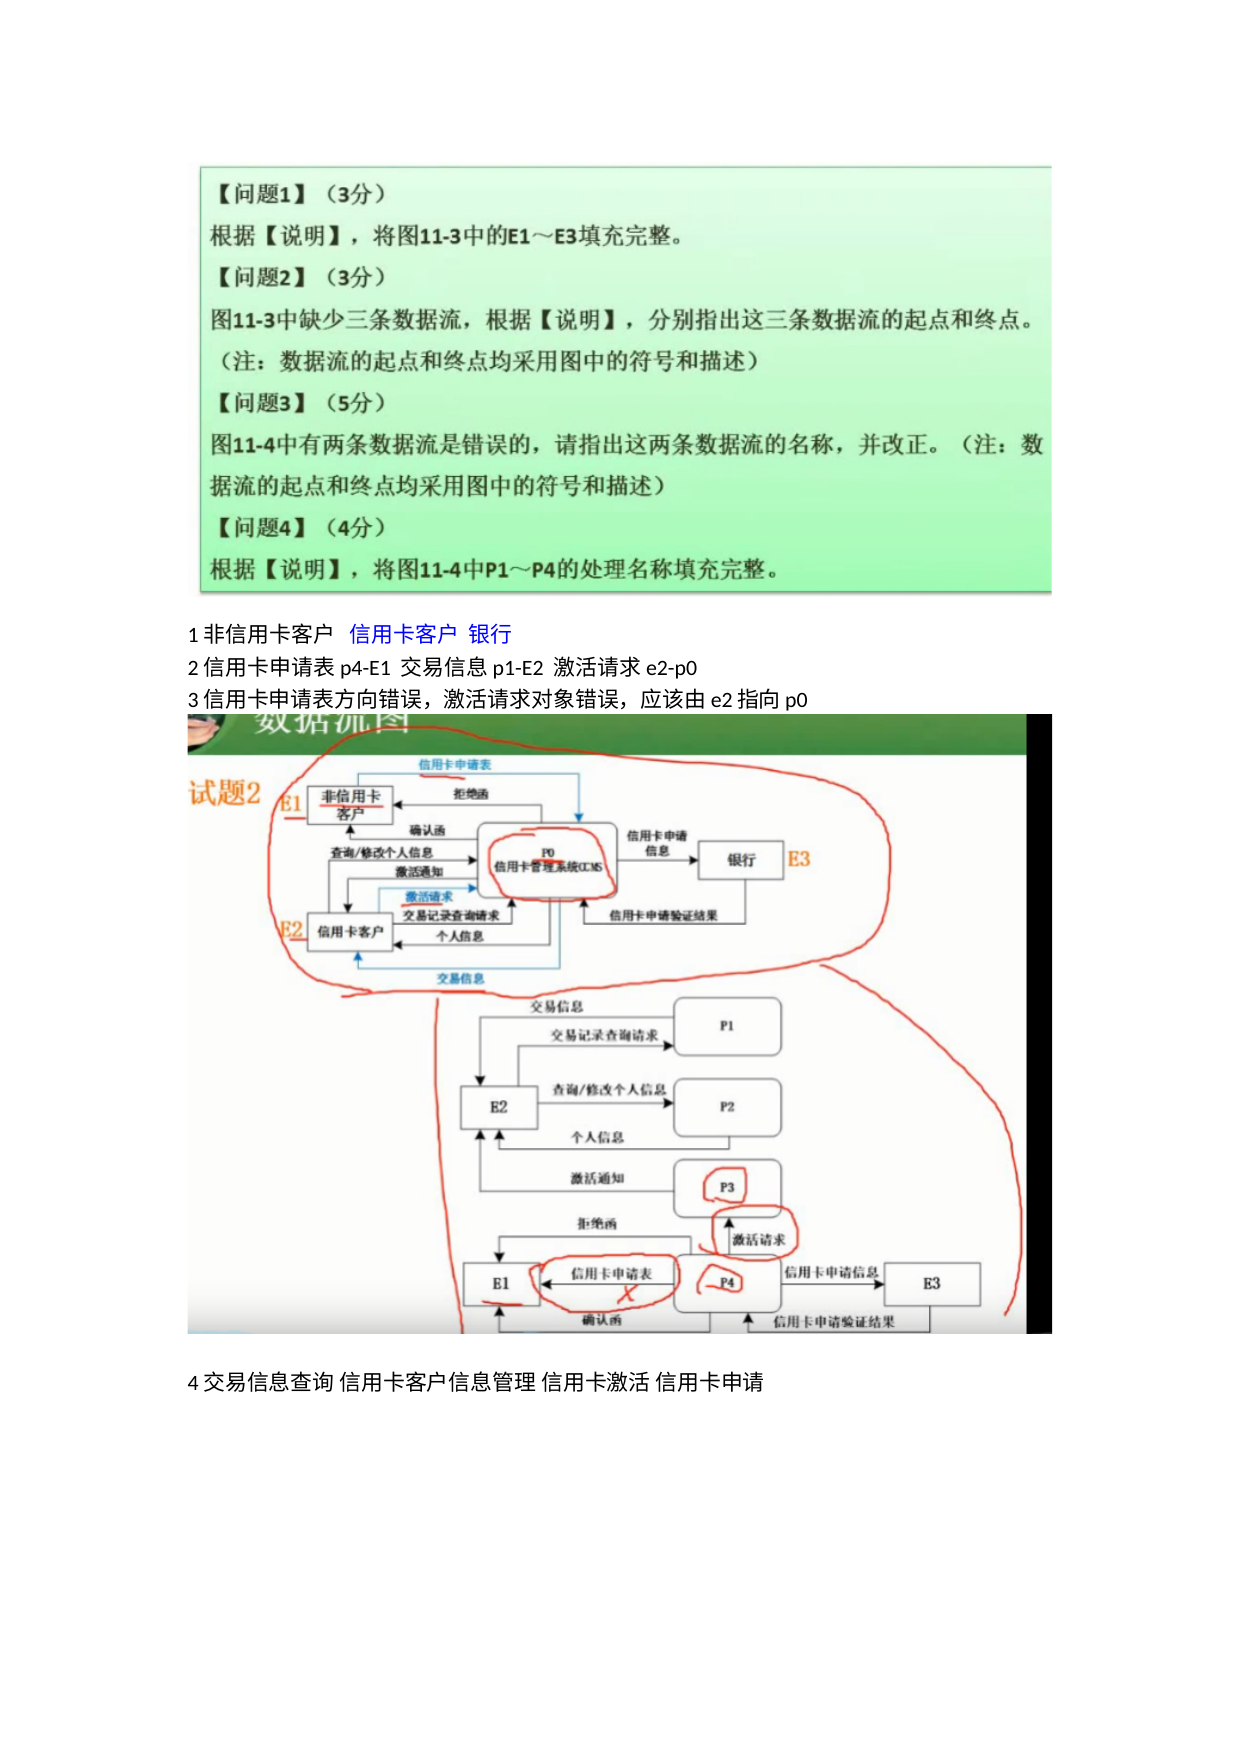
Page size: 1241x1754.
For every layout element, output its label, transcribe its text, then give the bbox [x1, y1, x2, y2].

text 3信用卡申请表方向错误，激活请求对象错误，应该由e2指向p0 [187, 682, 1053, 714]
picture [187, 162, 1052, 597]
picture [187, 714, 1053, 1334]
text 1 非信用卡客户 信用卡客户 银行 [187, 617, 1053, 649]
text 2 信用卡申请表 p4-E1 交易信息p1-E2 激活请求 e2-p0 [187, 649, 1053, 682]
text 4交易信息查询 信用卡客户信息管理 信用卡激活 信用卡申请 [187, 1364, 1053, 1397]
